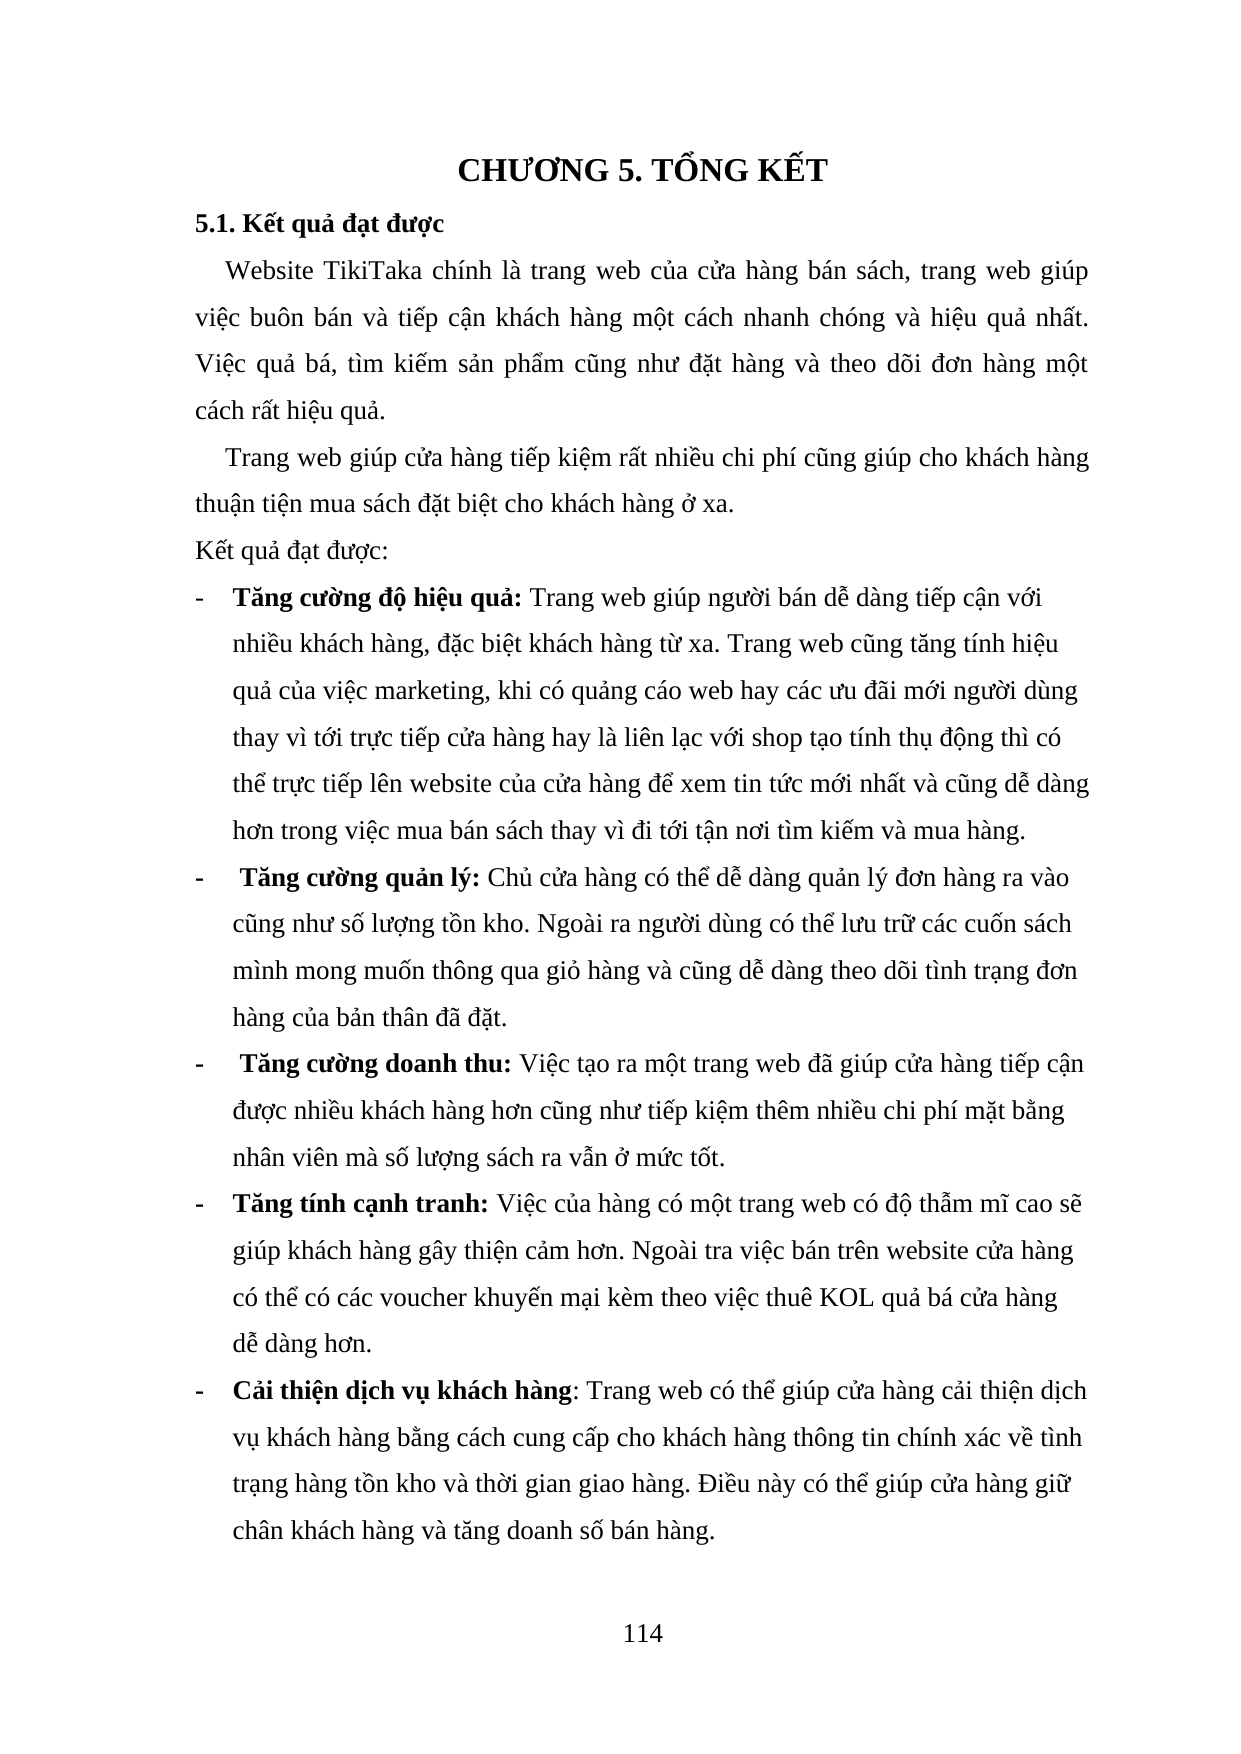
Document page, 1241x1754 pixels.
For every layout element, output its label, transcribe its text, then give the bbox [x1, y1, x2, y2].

subtitle CHƯƠNG 5. TỔNG KẾT [195, 150, 1090, 188]
subtitle 5.1. Kết quả đạt được [195, 207, 1090, 239]
list Tăng cường độ hiệu quả: Trang web giúp người bán dễ dàng tiếp cận với nhiều khách hàng, đặc biệt khách hàng từ xa. Trang web cũng tăng tính hiệu quả của việc marketing, khi có quảng cáo web hay các ưu đãi mới người dùng thay vì tới trực tiếp cửa hàng hay là liên lạc với shop tạo tính thụ động thì có thể trực tiếp lên website của cửa hàng để xem tin tức mới nhất và cũng dễ dàng hơn trong việc mua bán sách thay vì đi tới tận nơi tìm kiếm và mua hàng. [195, 581, 1090, 845]
list Cải thiện dịch vụ khách hàng: Trang web có thể giúp cửa hàng cải thiện dịch vụ khách hàng bằng cách cung cấp cho khách hàng thông tin chính xác về tình trạng hàng tồn kho và thời gian giao hàng. Điều này có thể giúp cửa hàng giữ chân khách hàng và tăng doanh số bán hàng. [195, 1374, 1090, 1545]
list Tăng cường doanh thu: Việc tạo ra một trang web đã giúp cửa hàng tiếp cận được nhiều khách hàng hơn cũng như tiếp kiệm thêm nhiều chi phí mặt bằng nhân viên mà số lượng sách ra vẫn ở mức tốt. [195, 1047, 1090, 1172]
list Tăng cường quản lý: Chủ cửa hàng có thể dễ dàng quản lý đơn hàng ra vào cũng như số lượng tồn kho. Ngoài ra người dùng có thể lưu trữ các cuốn sách mình mong muốn thông qua giỏ hàng và cũng dễ dàng theo dõi tình trạng đơn hàng của bản thân đã đặt. [195, 861, 1090, 1032]
list Tăng tính cạnh tranh: Việc của hàng có một trang web có độ thẫm mĩ cao sẽ giúp khách hàng gây thiện cảm hơn. Ngoài tra việc bán trên website cửa hàng có thể có các voucher khuyến mại kèm theo việc thuê KOL quả bá cửa hàng dễ dàng hơn. [195, 1187, 1090, 1359]
text Website TikiTaka chính là trang web của cửa hàng bán sách, trang web giúp việc buôn bán và tiếp cận khách hàng một cách nhanh chóng và hiệu quả nhất. Việc quả bá, tìm kiếm sản phẩm cũng như đặt hàng và theo dõi đơn hàng một cách rất hiệu quả. [195, 254, 1090, 425]
text Trang web giúp cửa hàng tiếp kiệm rất nhiều chi phí cũng giúp cho khách hàng thuận tiện mua sách đặt biệt cho khách hàng ở xa. [195, 441, 1090, 519]
text Kết quả đạt được: [195, 534, 1090, 565]
